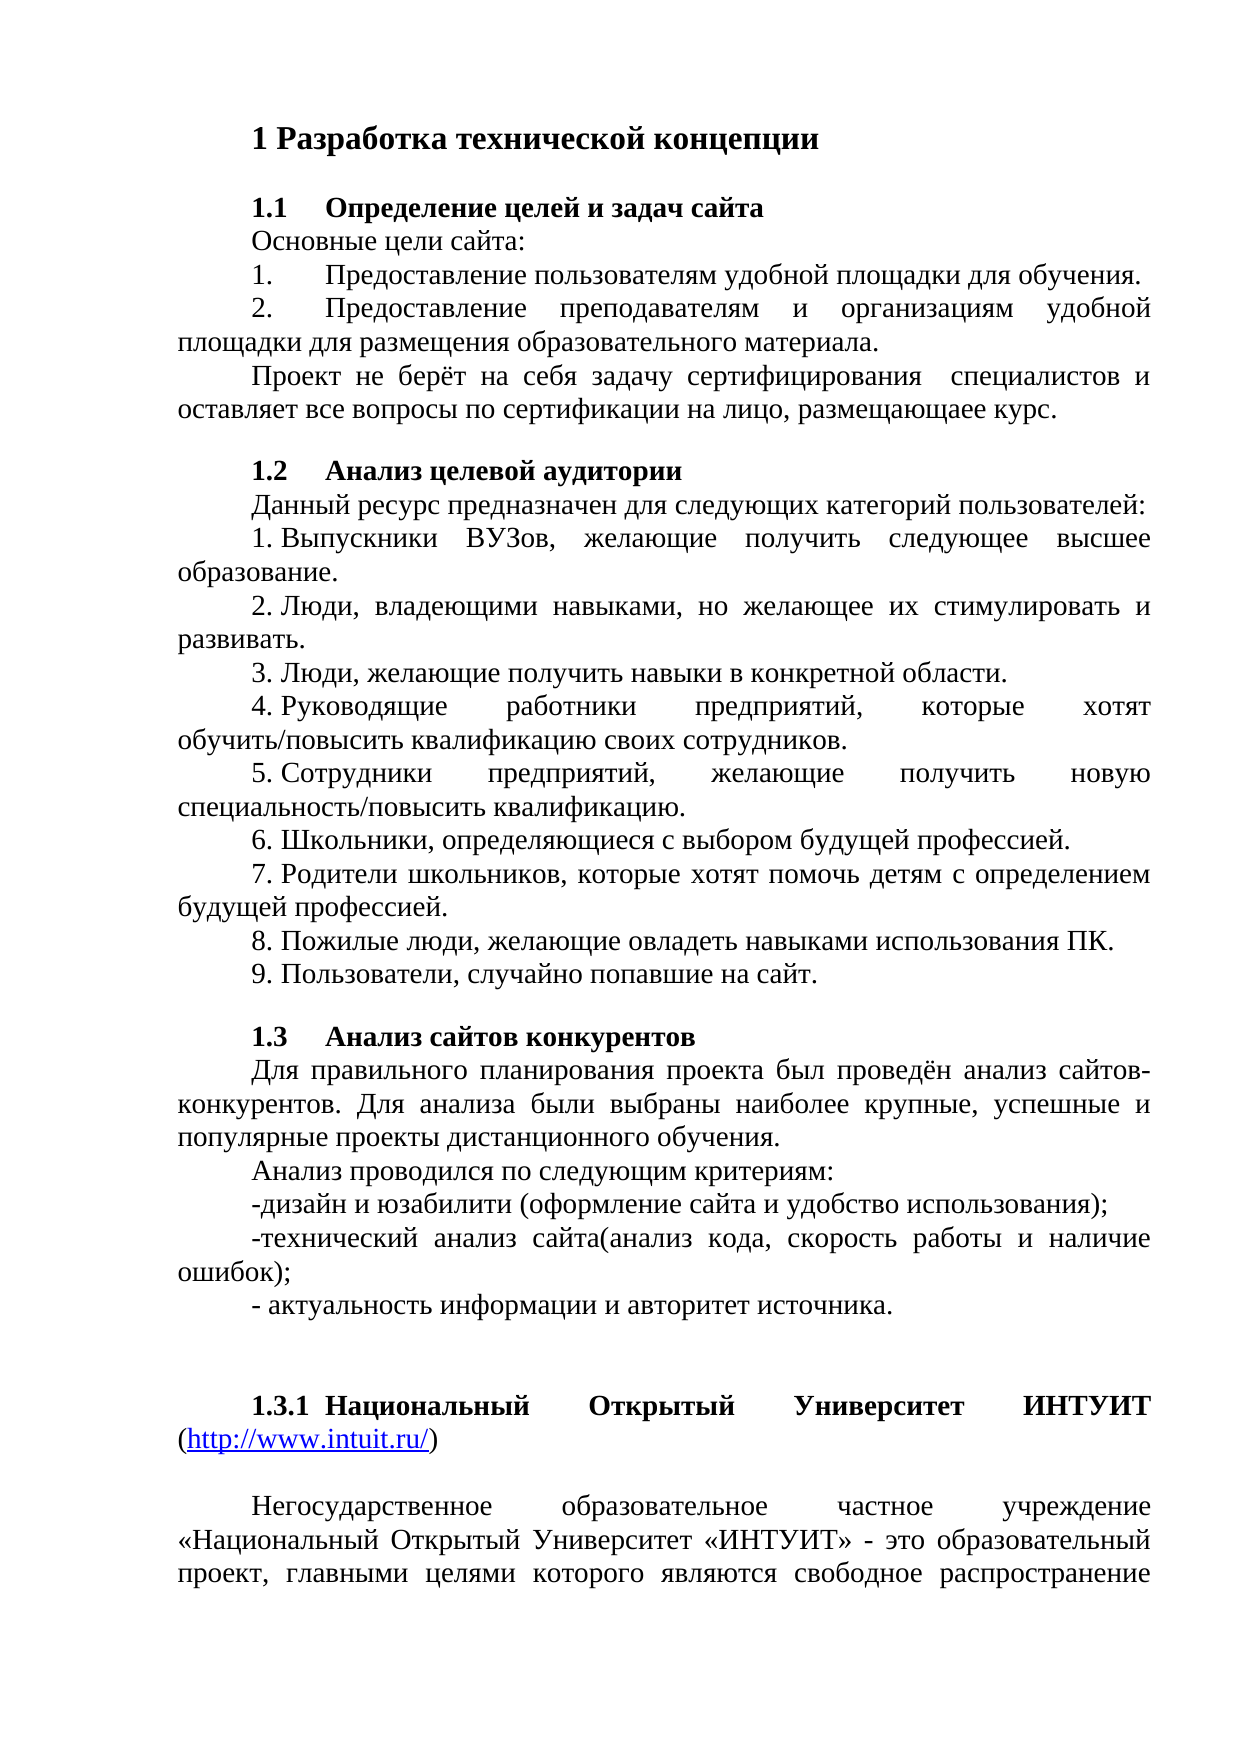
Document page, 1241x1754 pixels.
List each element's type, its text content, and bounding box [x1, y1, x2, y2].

list Предоставление пользователям удобной площадки для обучения. [177, 257, 1152, 291]
list Люди, владеющими навыками, но желающее их стимулировать и развивать. [177, 588, 1152, 655]
list Пользователи, случайно попавшие на сайт. [177, 957, 1152, 990]
list Пожилые люди, желающие овладеть навыками использования ПК. [177, 923, 1152, 957]
list Определение целей и задач сайта [177, 190, 1152, 223]
text Данный ресурс предназначен для следующих категорий пользователей: [177, 487, 1152, 521]
text - актуальность информации и авторитет источника. [177, 1287, 1152, 1321]
text Проект не берёт на себя задачу сертифицирования специалистов и оставляет все вопросы по сертификации на лицо, размещающаее курс. [177, 358, 1152, 425]
list Руководящие работники предприятий, которые хотят обучить/повысить квалификацию своих сотрудников. [177, 688, 1152, 755]
text 1 Разработка технической концепции [177, 118, 1152, 156]
list Люди, желающие получить навыки в конкретной области. [177, 655, 1152, 688]
text -технический анализ сайта(анализ кода, скорость работы и наличие ошибок); [177, 1220, 1152, 1287]
text -дизайн и юзабилити (оформление сайта и удобство использования); [177, 1187, 1152, 1220]
list Выпускники ВУЗов, желающие получить следующее высшее образование. [177, 521, 1152, 588]
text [177, 1488, 1152, 1589]
list Сотрудники предприятий, желающие получить новую специальность/повысить квалификацию. [177, 755, 1152, 822]
text Для правильного планирования проекта был проведён анализ сайтов-конкурентов. Для анализа были выбраны наиболее крупные, успешные и популярные проекты дистанционного обучения. [177, 1052, 1152, 1153]
list Анализ сайтов конкурентов [177, 1019, 1152, 1052]
text Анализ проводился по следующим критериям: [177, 1153, 1152, 1187]
list Школьники, определяющиеся с выбором будущей профессией. [177, 822, 1152, 856]
list Анализ целевой аудитории [177, 453, 1152, 487]
list Национальный Открытый Университет ИНТУИТ (http://www.intuit.ru/) [177, 1388, 1152, 1455]
list Родители школьников, которые хотят помочь детям с определением будущей профессией. [177, 856, 1152, 923]
text Основные цели сайта: [177, 223, 1152, 257]
list Предоставление преподавателям и организациям удобной площадки для размещения образовательного материала. [177, 291, 1152, 358]
